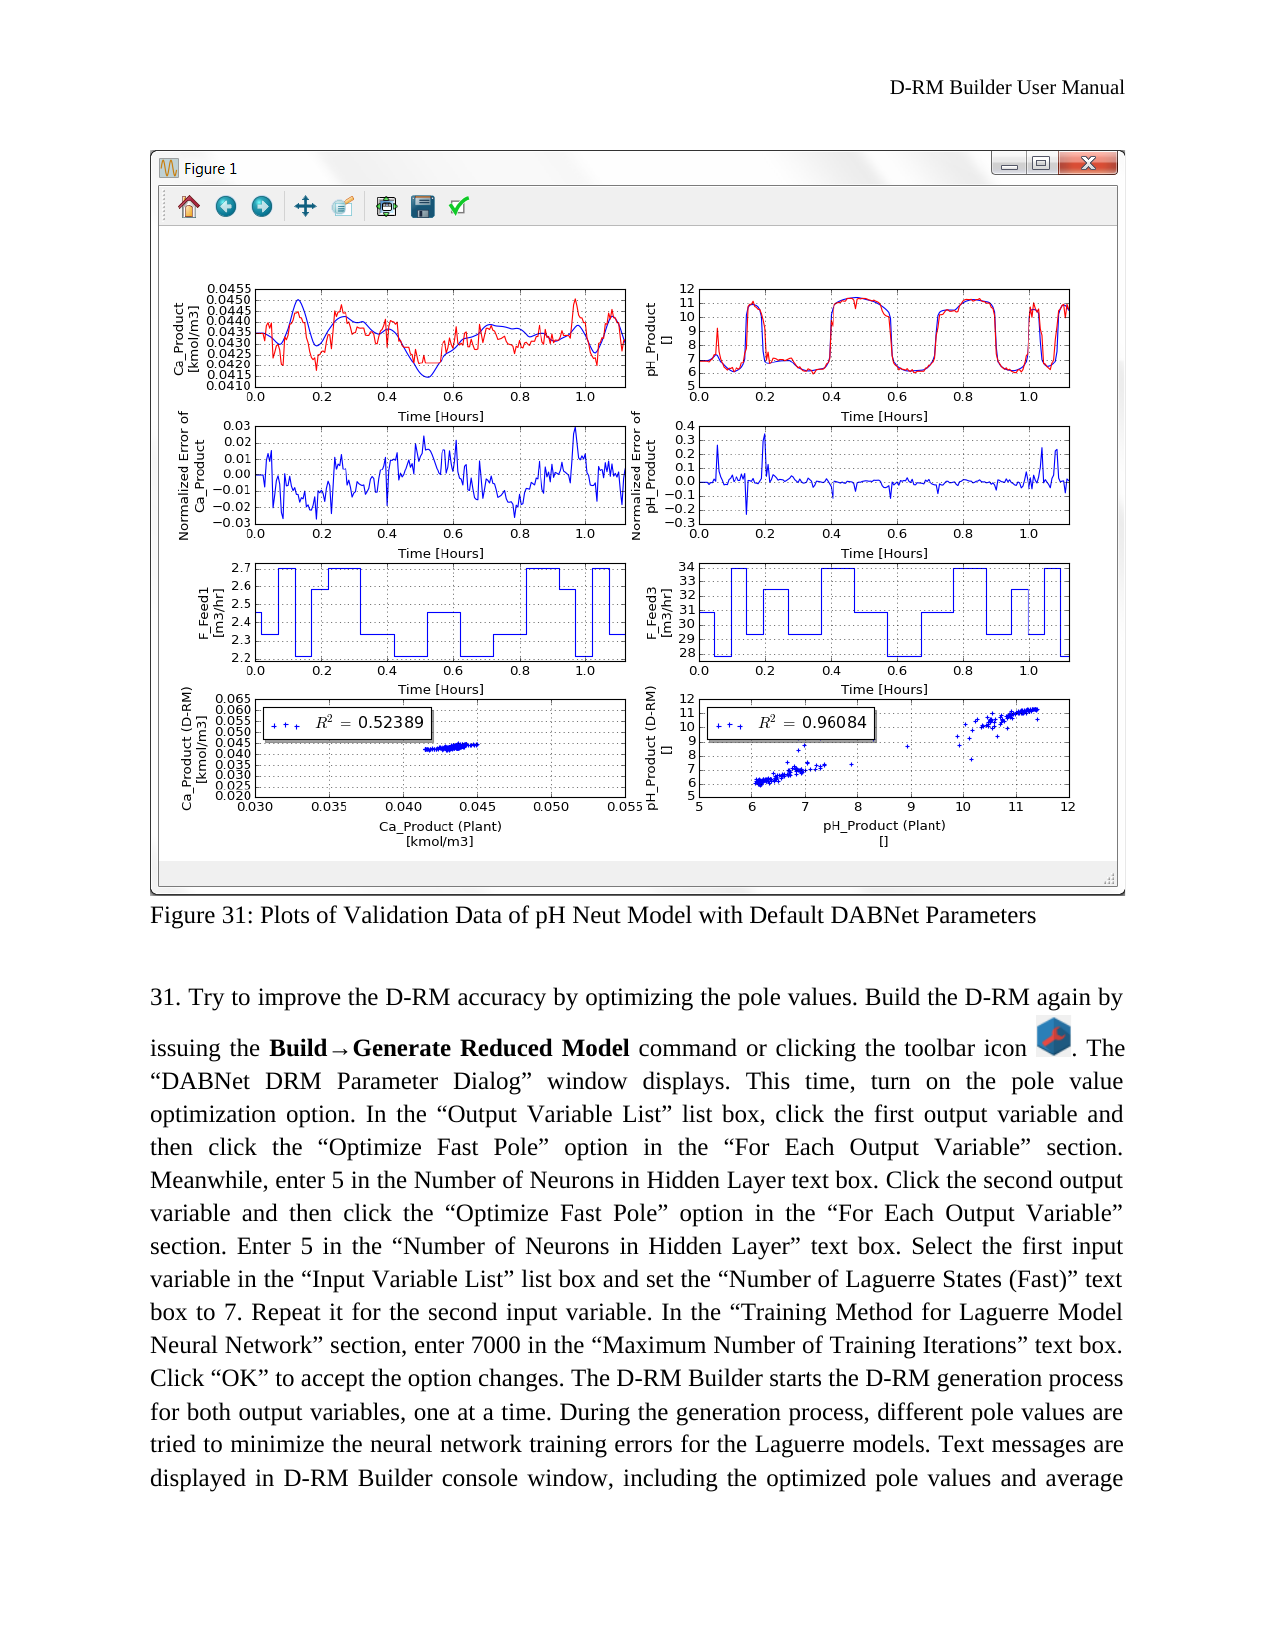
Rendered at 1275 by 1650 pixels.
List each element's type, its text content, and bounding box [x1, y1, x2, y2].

picture [1036, 1015, 1072, 1057]
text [150, 982, 1125, 1491]
text Figure 31: Plots of Validation Data of pH Neut Model with Default DABNet Parameters [150, 900, 1125, 928]
picture [150, 150, 1125, 896]
